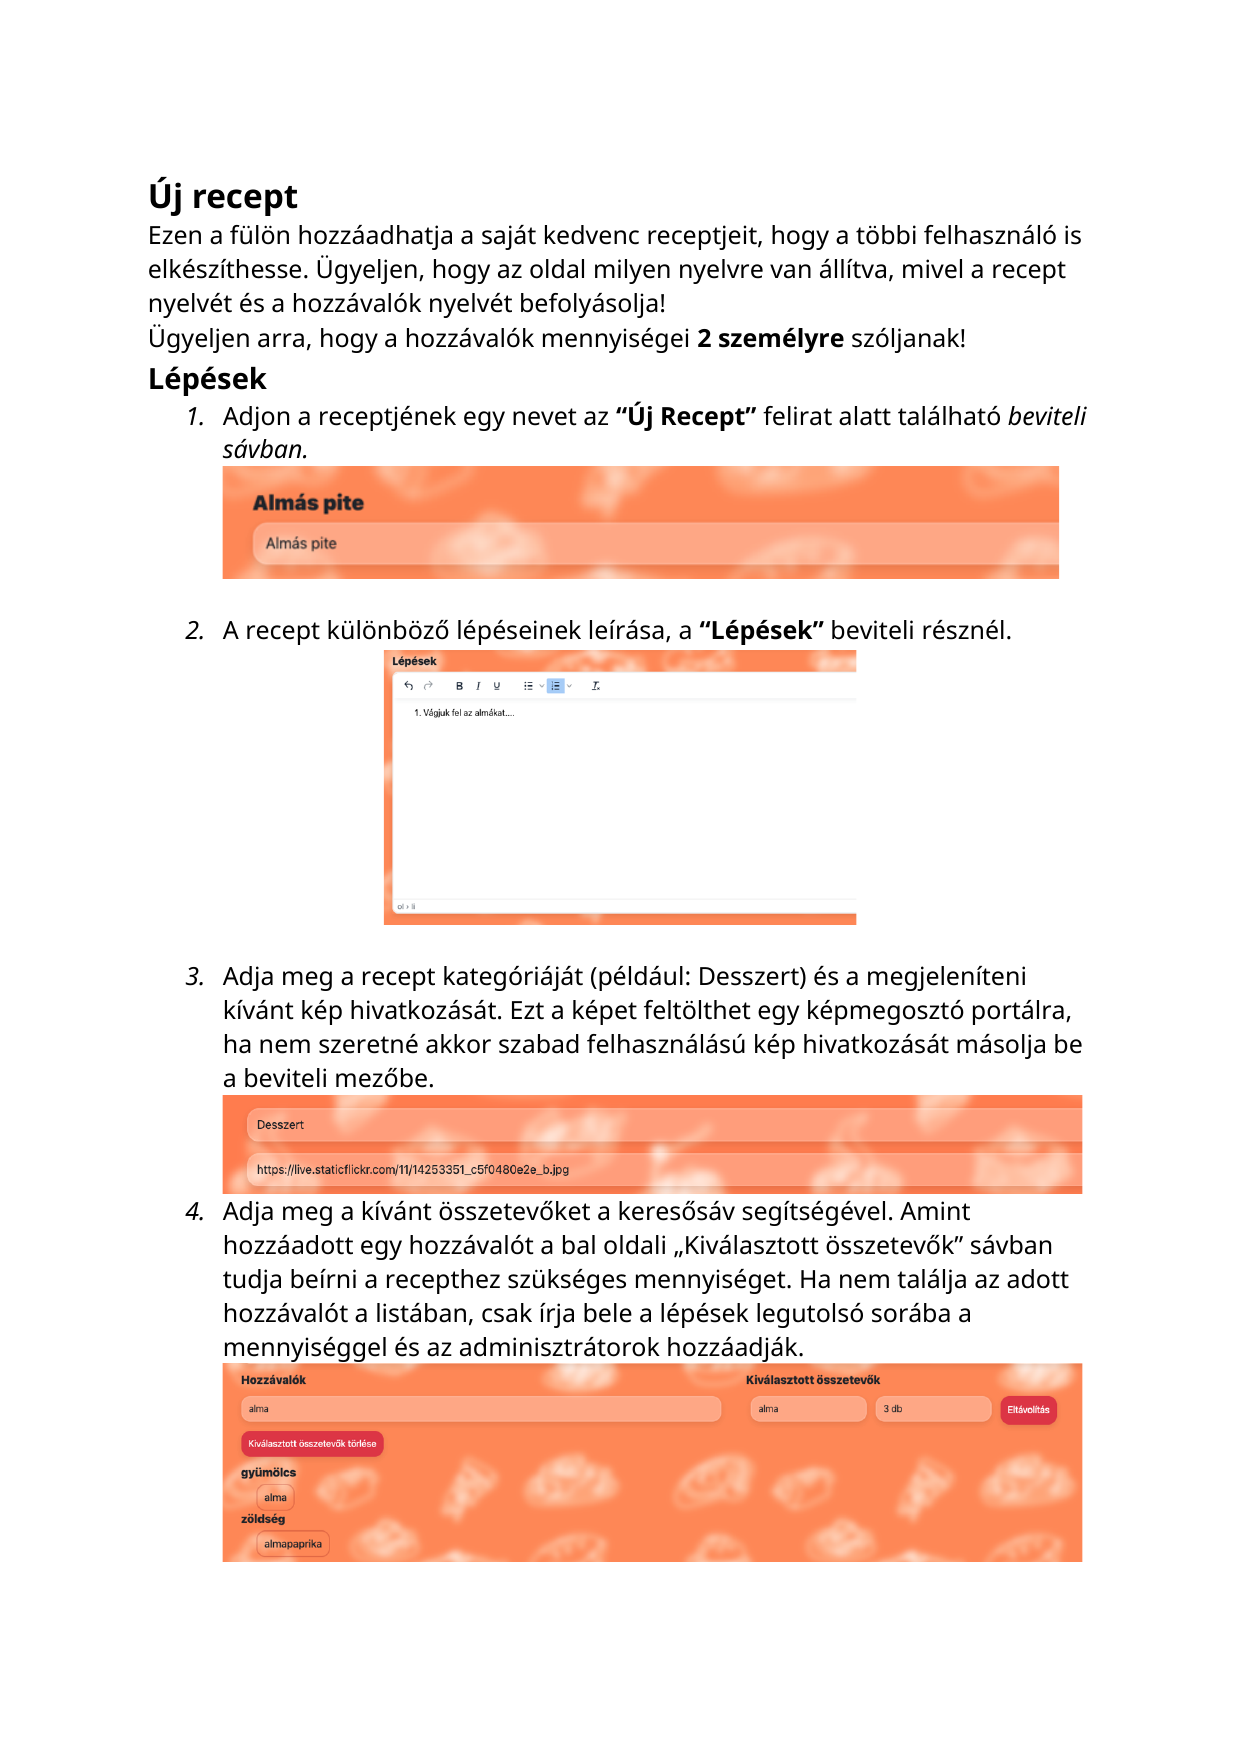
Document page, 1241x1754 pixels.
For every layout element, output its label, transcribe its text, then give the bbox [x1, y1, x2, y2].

picture [383, 650, 857, 925]
picture [222, 1363, 1083, 1562]
picture [222, 466, 1060, 579]
subtitle Új recept [148, 173, 1093, 218]
picture [222, 1095, 1083, 1194]
text Ügyeljen arra, hogy a hozzávalók mennyiségei 2 személyre szóljanak! [148, 320, 1093, 354]
subtitle Lépések [148, 358, 1093, 398]
list A recept különböző lépéseinek leírása, a “Lépések” beviteli résznél. [185, 613, 1093, 647]
text Ezen a fülön hozzáadhatja a saját kedvenc receptjeit, hogy a többi felhasználó is elkészíthesse. Ügyeljen, hogy az oldal milyen nyelvre van állítva, mivel a recept nyelvét és a hozzávalók nyelvét befolyásolja! [148, 218, 1093, 320]
